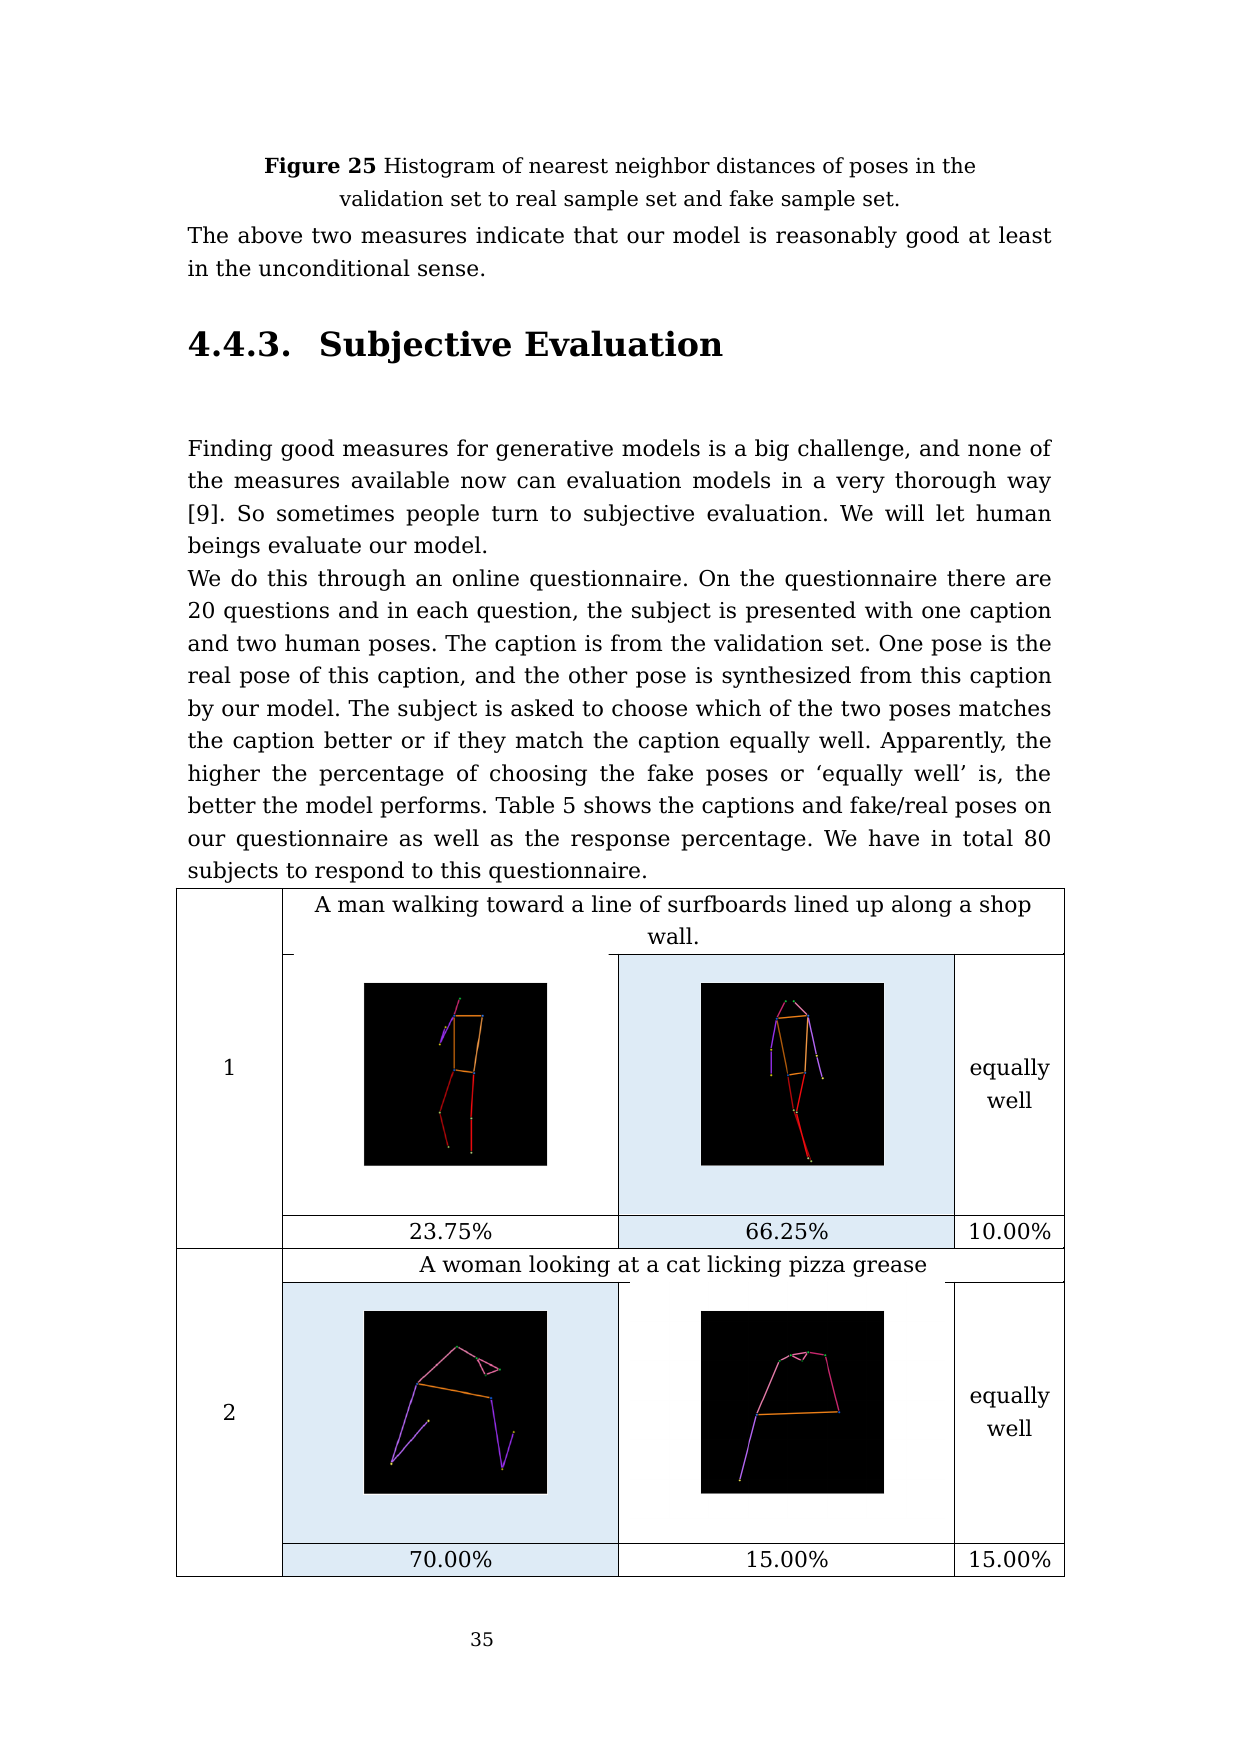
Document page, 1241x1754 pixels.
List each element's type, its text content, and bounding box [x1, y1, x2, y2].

table_cell 10.00% [955, 1216, 1064, 1248]
table_cell 66.25% [619, 1216, 954, 1248]
text Finding good measures for generative models is a big challenge, and none of the measures available now can evaluation models in a very thorough way [9]. So sometimes people turn to subjective evaluation. We will let human beings evaluate our model. [187, 432, 1053, 562]
table_header A man walking toward a line of surfboards lined up along a shop wall. [283, 889, 1064, 953]
text We do this through an online questionnaire. On the questionnaire there are 20 questions and in each question, the subject is presented with one caption and two human poses. The caption is from the validation set. One pose is the real pose of this caption, and the other pose is synthesized from this caption by our model. The subject is asked to choose which of the two poses matches the caption better or if they match the caption equally well. Apparently, the higher the percentage of choosing the fake poses or ‘equally well’ is, the better the model performs. Table 5 shows the captions and fake/real poses on our questionnaire as well as the response percentage. We have in total 80 subjects to respond to this questionnaire. [187, 562, 1053, 887]
picture [630, 1282, 945, 1519]
picture [293, 954, 609, 1191]
table_cell A woman looking at a cat licking pizza grease [283, 1249, 1064, 1282]
text The above two measures indicate that our model is reasonably good at least in the unconditional sense. [187, 220, 1053, 285]
table_cell [283, 955, 618, 1214]
table_cell equally well [955, 1283, 1064, 1543]
subtitle Subjective Evaluation [187, 312, 1053, 377]
picture [293, 1282, 609, 1519]
table_cell 15.00% [619, 1544, 954, 1576]
table_header 1 [177, 889, 282, 1248]
table_cell 23.75% [283, 1216, 618, 1248]
table_cell equally well [955, 955, 1064, 1214]
table_cell [283, 1283, 618, 1543]
table_cell 2 [177, 1249, 282, 1576]
table_cell [619, 955, 954, 1214]
table_cell 70.00% [283, 1544, 618, 1576]
picture [630, 954, 945, 1191]
table_cell [619, 1283, 954, 1543]
table_cell 15.00% [955, 1544, 1064, 1576]
text Figure 25 Histogram of nearest neighbor distances of poses in the validation set to real sample set and fake sample set. [209, 150, 1031, 215]
